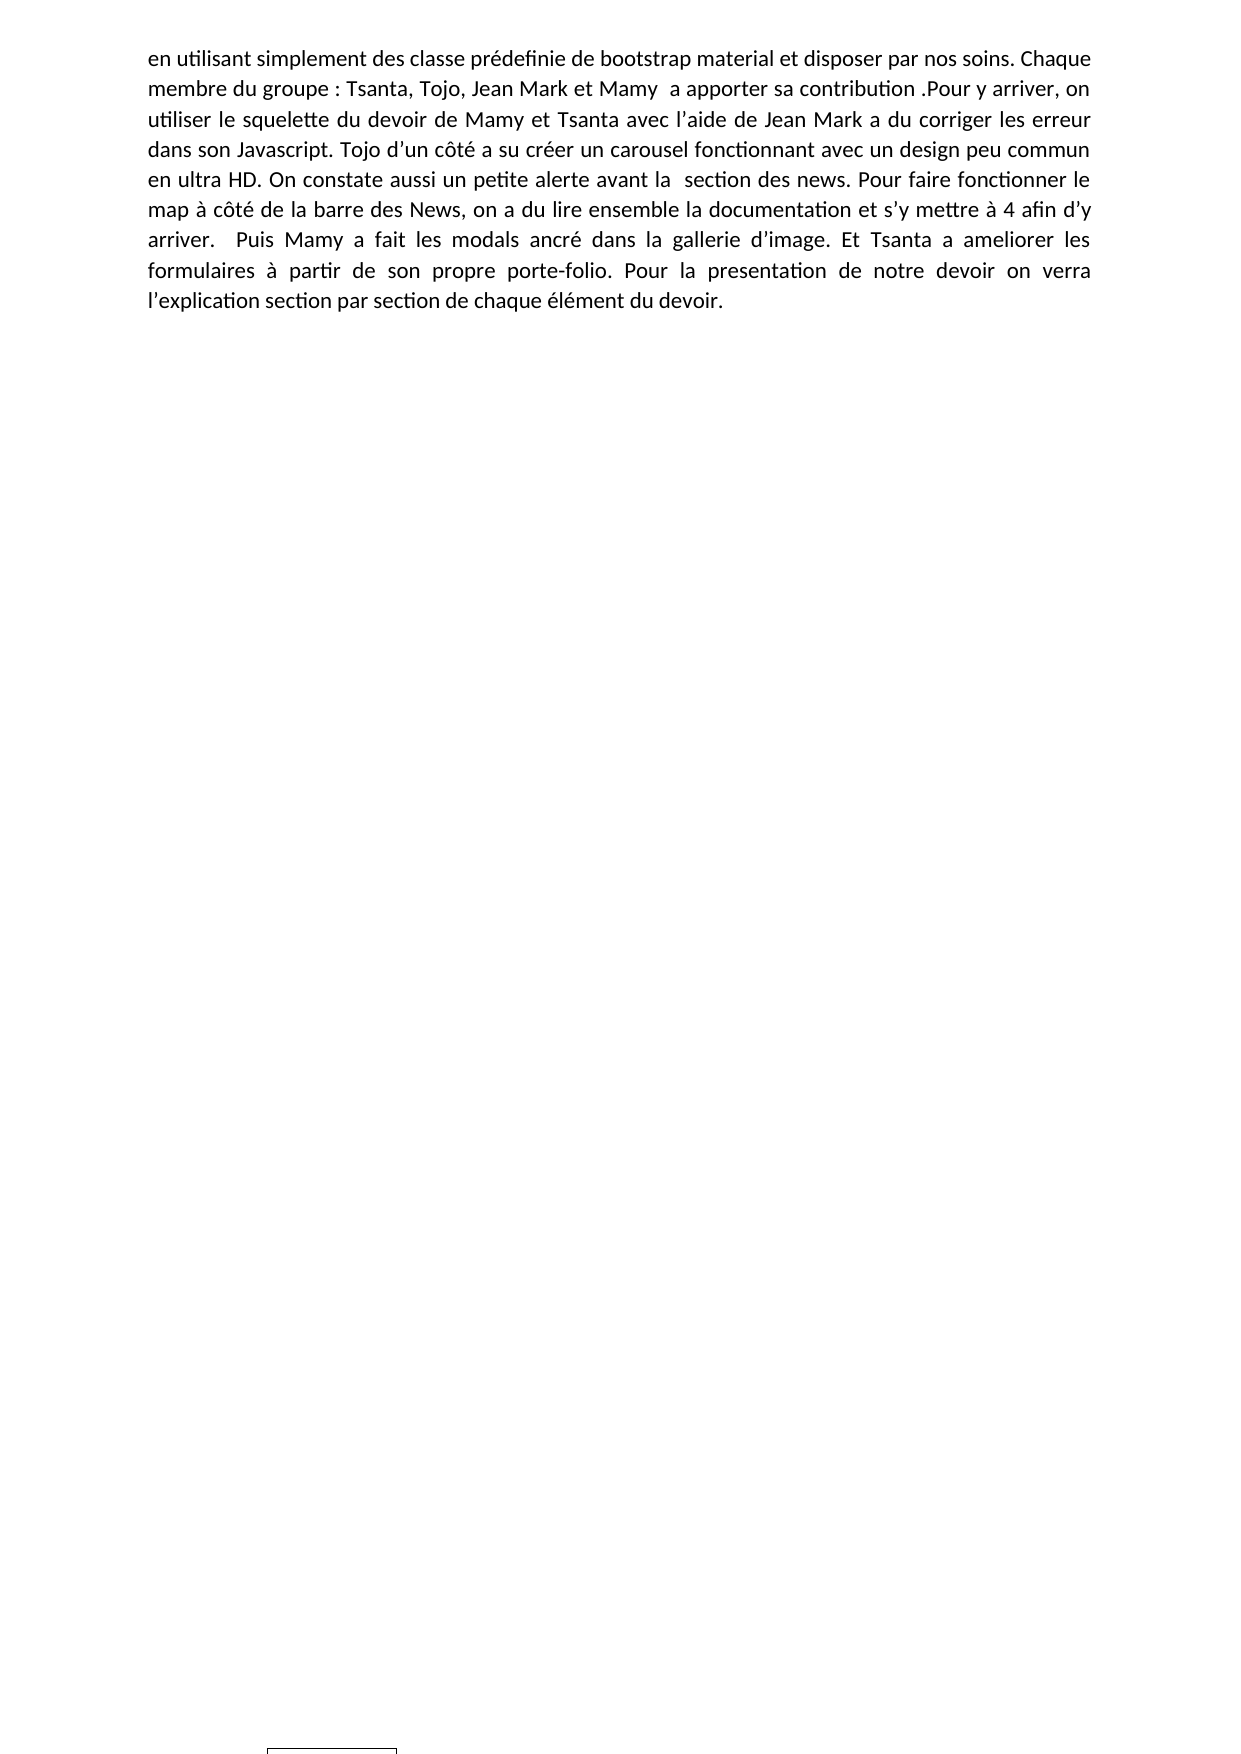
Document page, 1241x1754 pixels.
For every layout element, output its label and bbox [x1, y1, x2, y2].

text [148, 44, 1093, 314]
